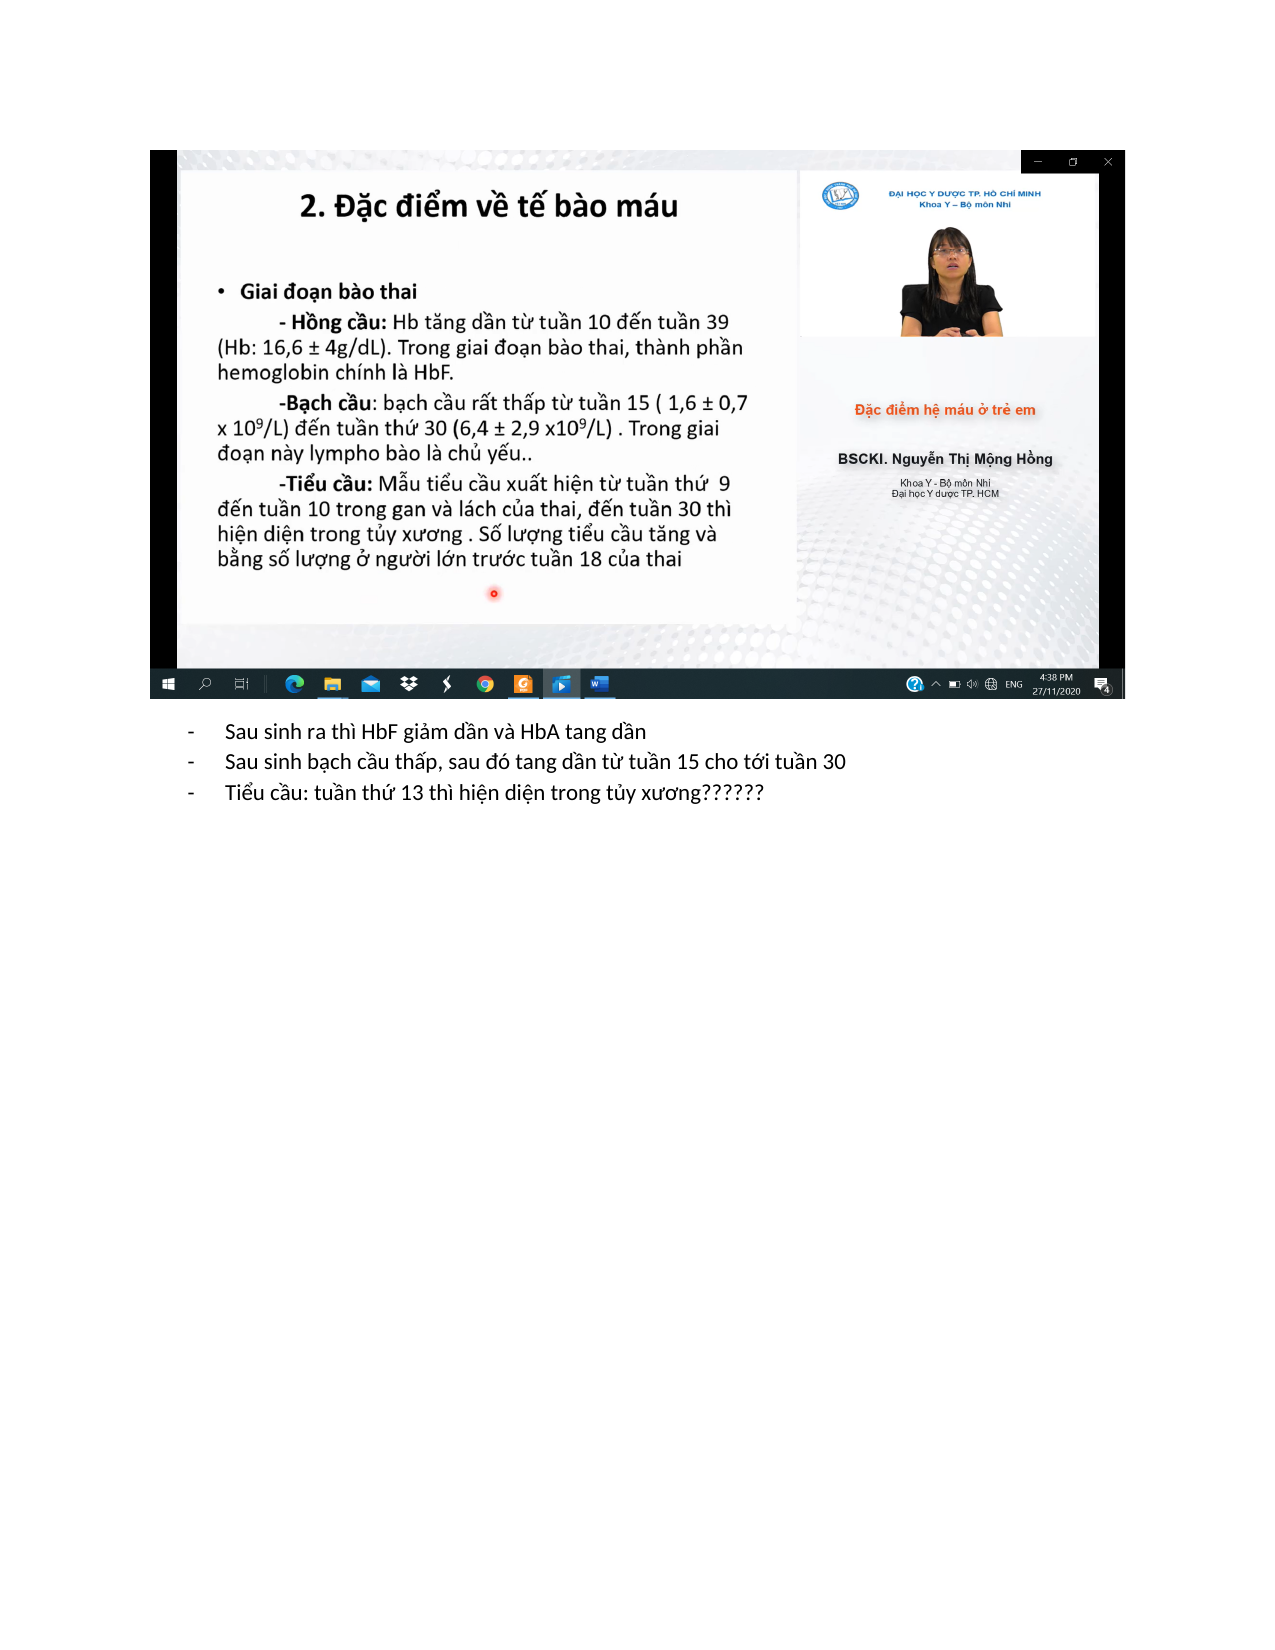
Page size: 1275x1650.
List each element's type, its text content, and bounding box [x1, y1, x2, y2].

list Tiểu cầu: tuần thứ 13 thì hiện diện trong tủy xương?????? [187, 778, 1125, 806]
picture [150, 150, 1125, 699]
list Sau sinh ra thì HbF giảm dần và HbA tang dần [187, 717, 1125, 745]
list Sau sinh bạch cầu thấp, sau đó tang dần từ tuần 15 cho tới tuần 30 [187, 747, 1125, 776]
